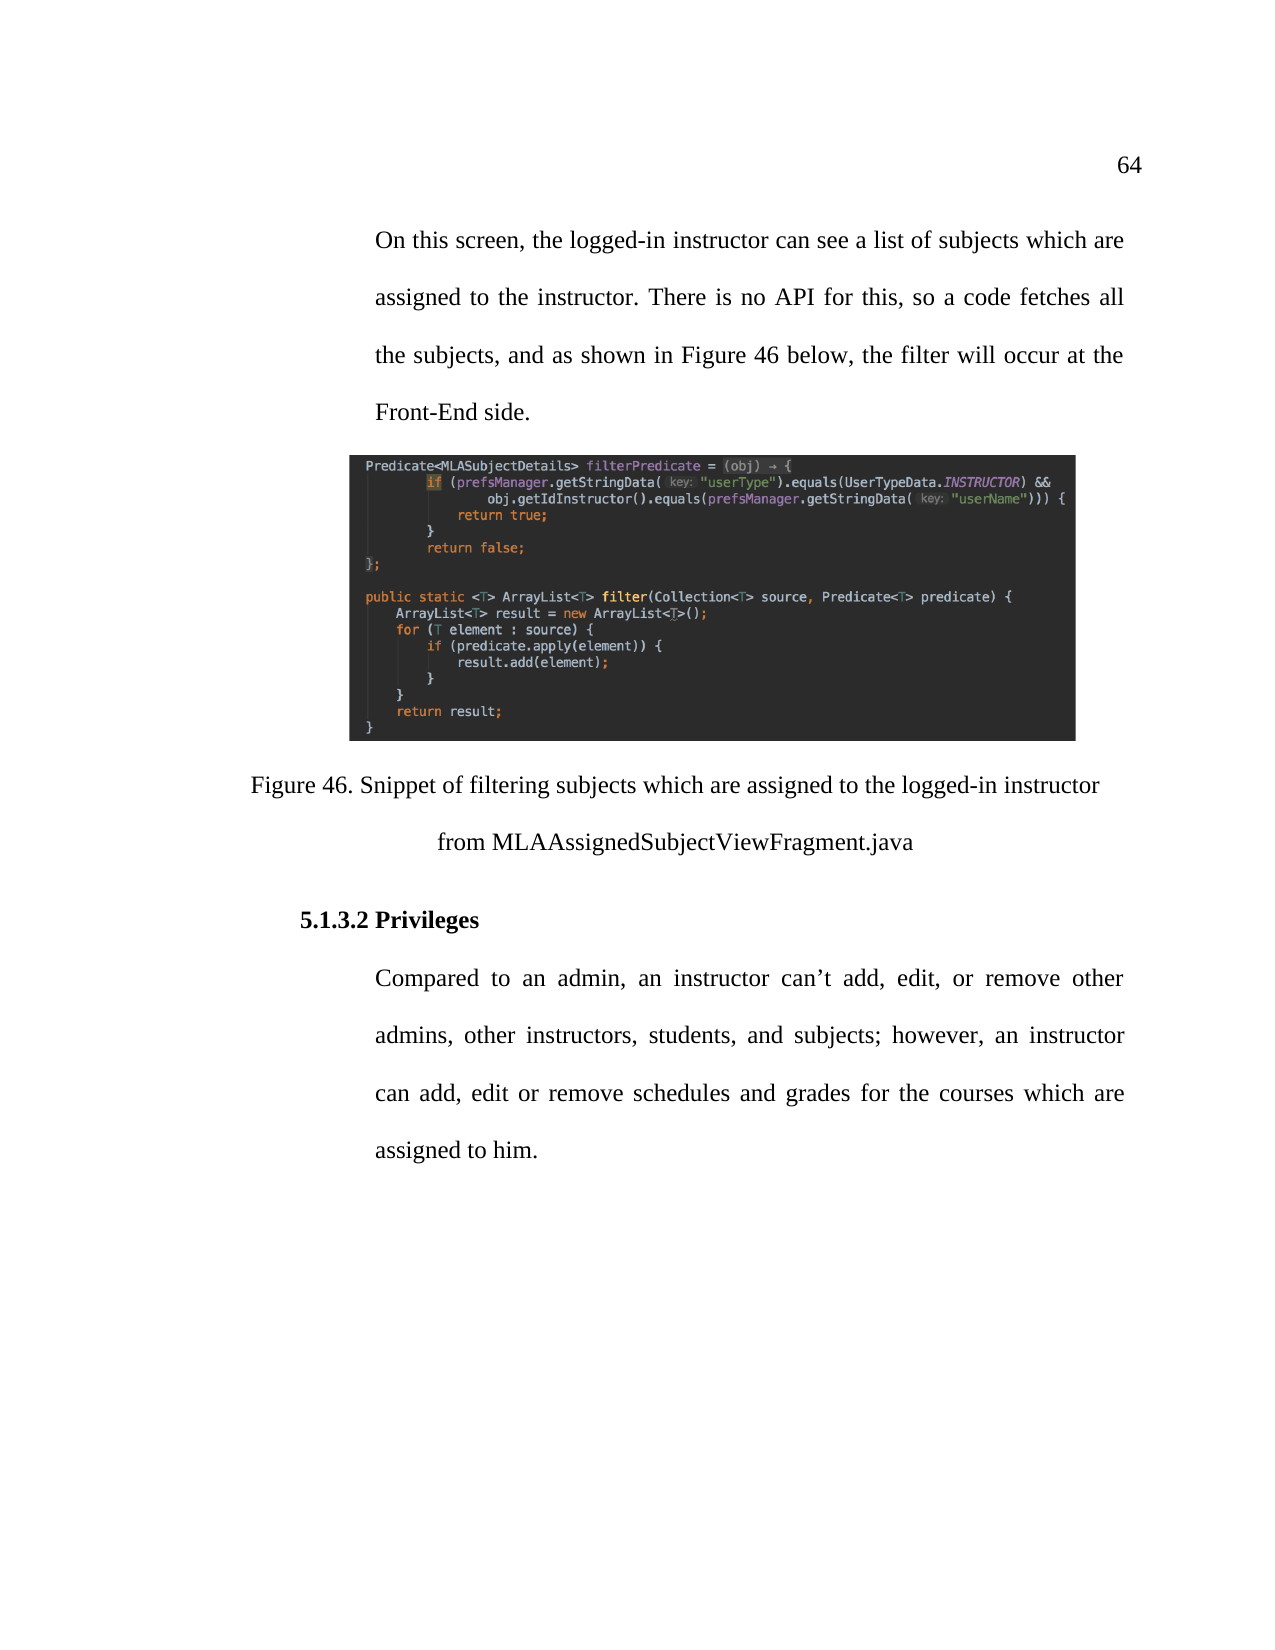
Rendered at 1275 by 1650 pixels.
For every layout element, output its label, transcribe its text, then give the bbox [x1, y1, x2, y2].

text Figure 46. Snippet of filtering subjects which are assigned to the logged-in instructor from MLAAssignedSubjectViewFragment.java [225, 770, 1125, 856]
picture [349, 455, 1076, 741]
list On this screen, the logged-in instructor can see a list of subjects which are assigned to the instructor. There is no API for this, so a code fetches all the subjects, and as shown in Figure 46 below, the filter will occur at the Front-End side. [375, 225, 1125, 426]
list Compared to an admin, an instructor can’t add, edit, or remove other admins, other instructors, students, and subjects; however, an instructor can add, edit or remove schedules and grades for the courses which are assigned to him. [375, 963, 1125, 1164]
subtitle Privileges [300, 906, 1125, 934]
